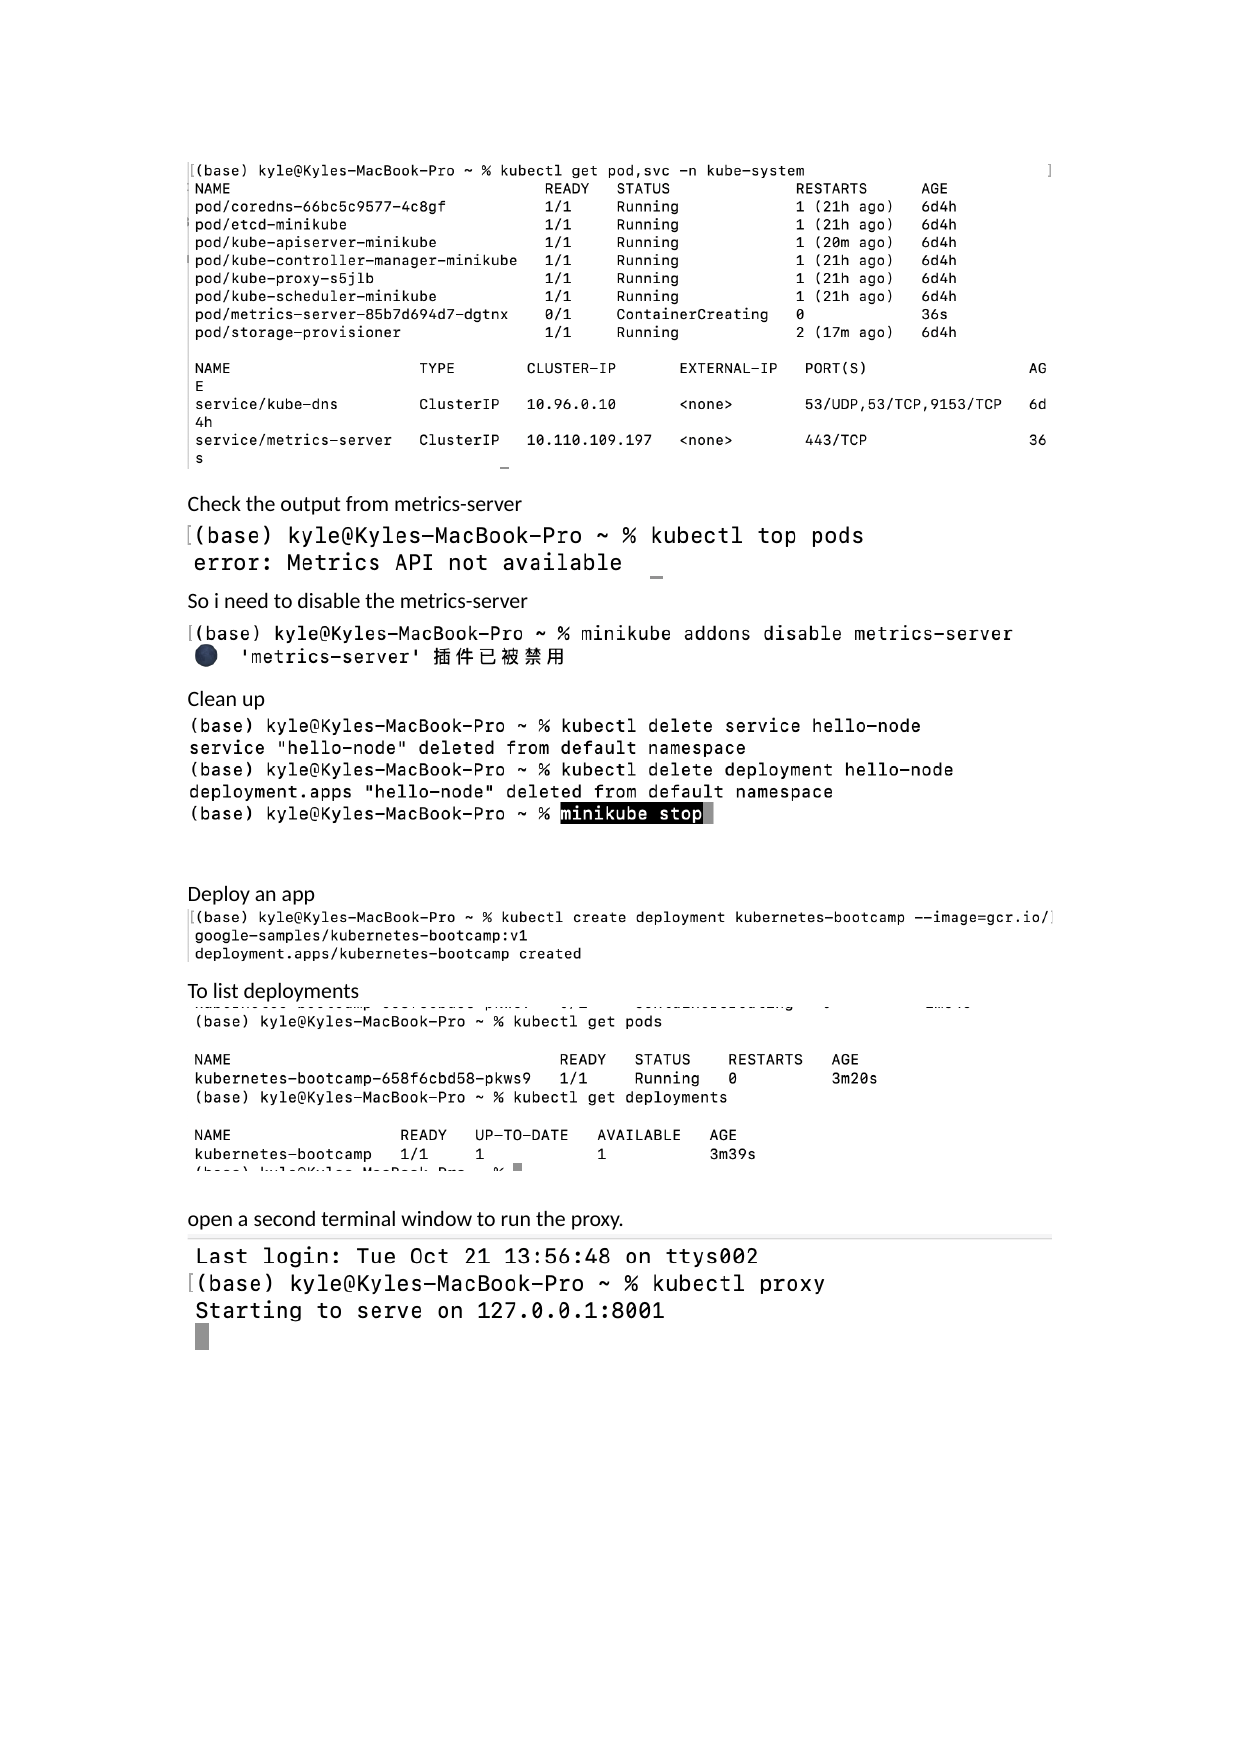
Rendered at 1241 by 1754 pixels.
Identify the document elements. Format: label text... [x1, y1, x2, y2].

picture [187, 714, 1052, 827]
text Clean up [187, 682, 1053, 714]
text open a second terminal window to run the proxy. [187, 1202, 1053, 1234]
picture [187, 1007, 1052, 1171]
text So i need to disable the metrics-server [187, 584, 1053, 617]
picture [187, 162, 1053, 469]
picture [187, 519, 1052, 579]
picture [187, 617, 1052, 669]
picture [187, 909, 1053, 962]
text Check the output from metrics-server [187, 487, 1053, 519]
text To list deployments [187, 974, 1053, 1007]
text Deploy an app [187, 877, 1053, 909]
picture [187, 1234, 1052, 1350]
